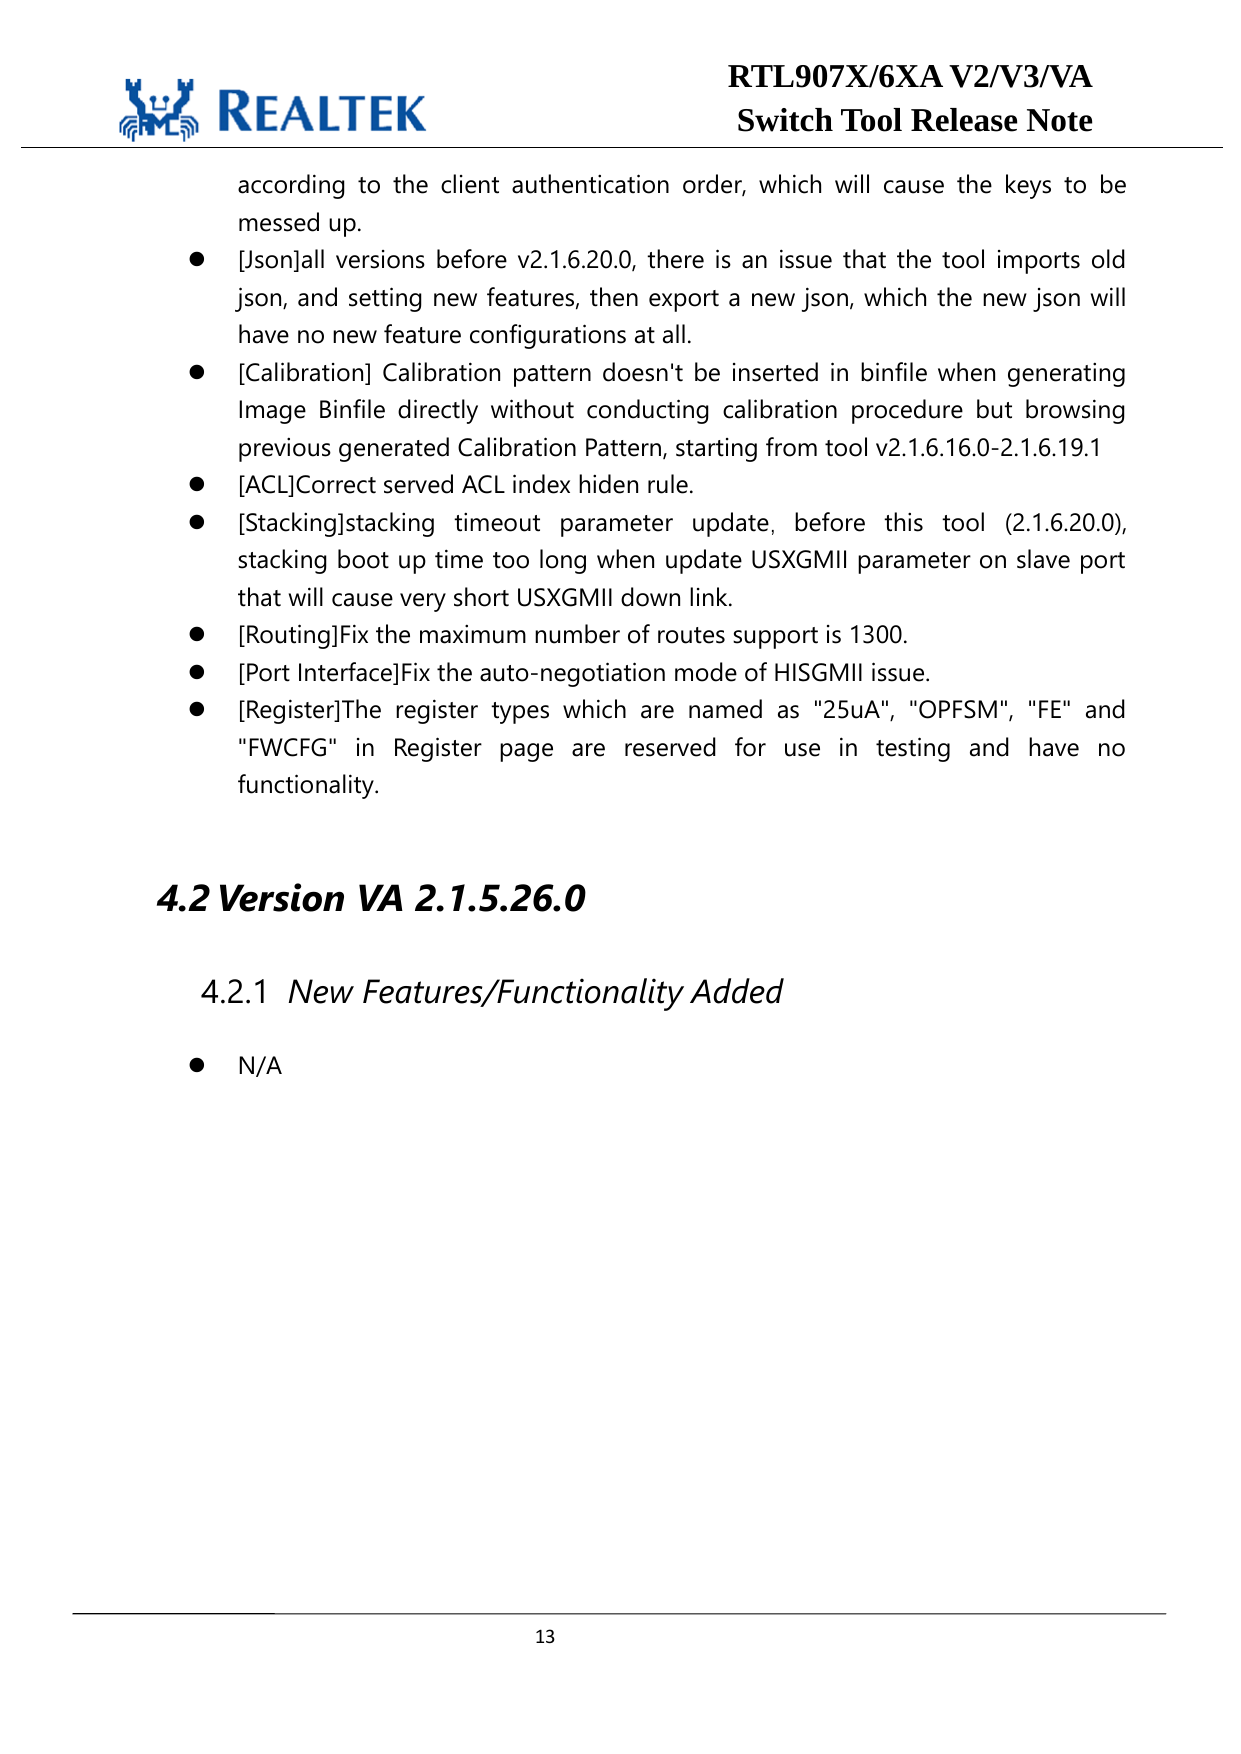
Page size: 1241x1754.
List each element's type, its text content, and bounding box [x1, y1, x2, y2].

list [Json]all versions before v2.1.6.20.0, there is an issue that the tool imports old json, and setting new features, then export a new json, which the new json will have no new feature configurations at all. [187, 239, 1128, 352]
list [ACL]Correct served ACL index hiden rule. [187, 464, 1128, 502]
subtitle Version VA 2.1.5.26.0 [157, 858, 1128, 933]
list [Port Interface]Fix the auto-negotiation mode of HISGMII issue. [187, 652, 1128, 689]
list [Calibration] Calibration pattern doesn't be inserted in binfile when generating Image Binfile directly without conducting calibration procedure but browsing previous generated Calibration Pattern, starting from tool v2.1.6.16.0-2.1.6.19.1 [187, 352, 1128, 464]
list [Register]The register types which are named as "25uA", "OPFSM", "FE" and "FWCFG" in Register page are reserved for use in testing and have no functionality. [187, 689, 1128, 802]
list [Routing]Fix the maximum number of routes support is 1300. [187, 614, 1128, 652]
picture [116, 78, 442, 147]
list N/A [187, 1046, 1128, 1083]
text New Features/Functionality Added [201, 952, 1128, 1027]
list [Stacking]stacking timeout parameter update, before this tool (2.1.6.20.0), stacking boot up time too long when update USXGMII parameter on slave port that will cause very short USXGMII down link. [187, 502, 1128, 614]
